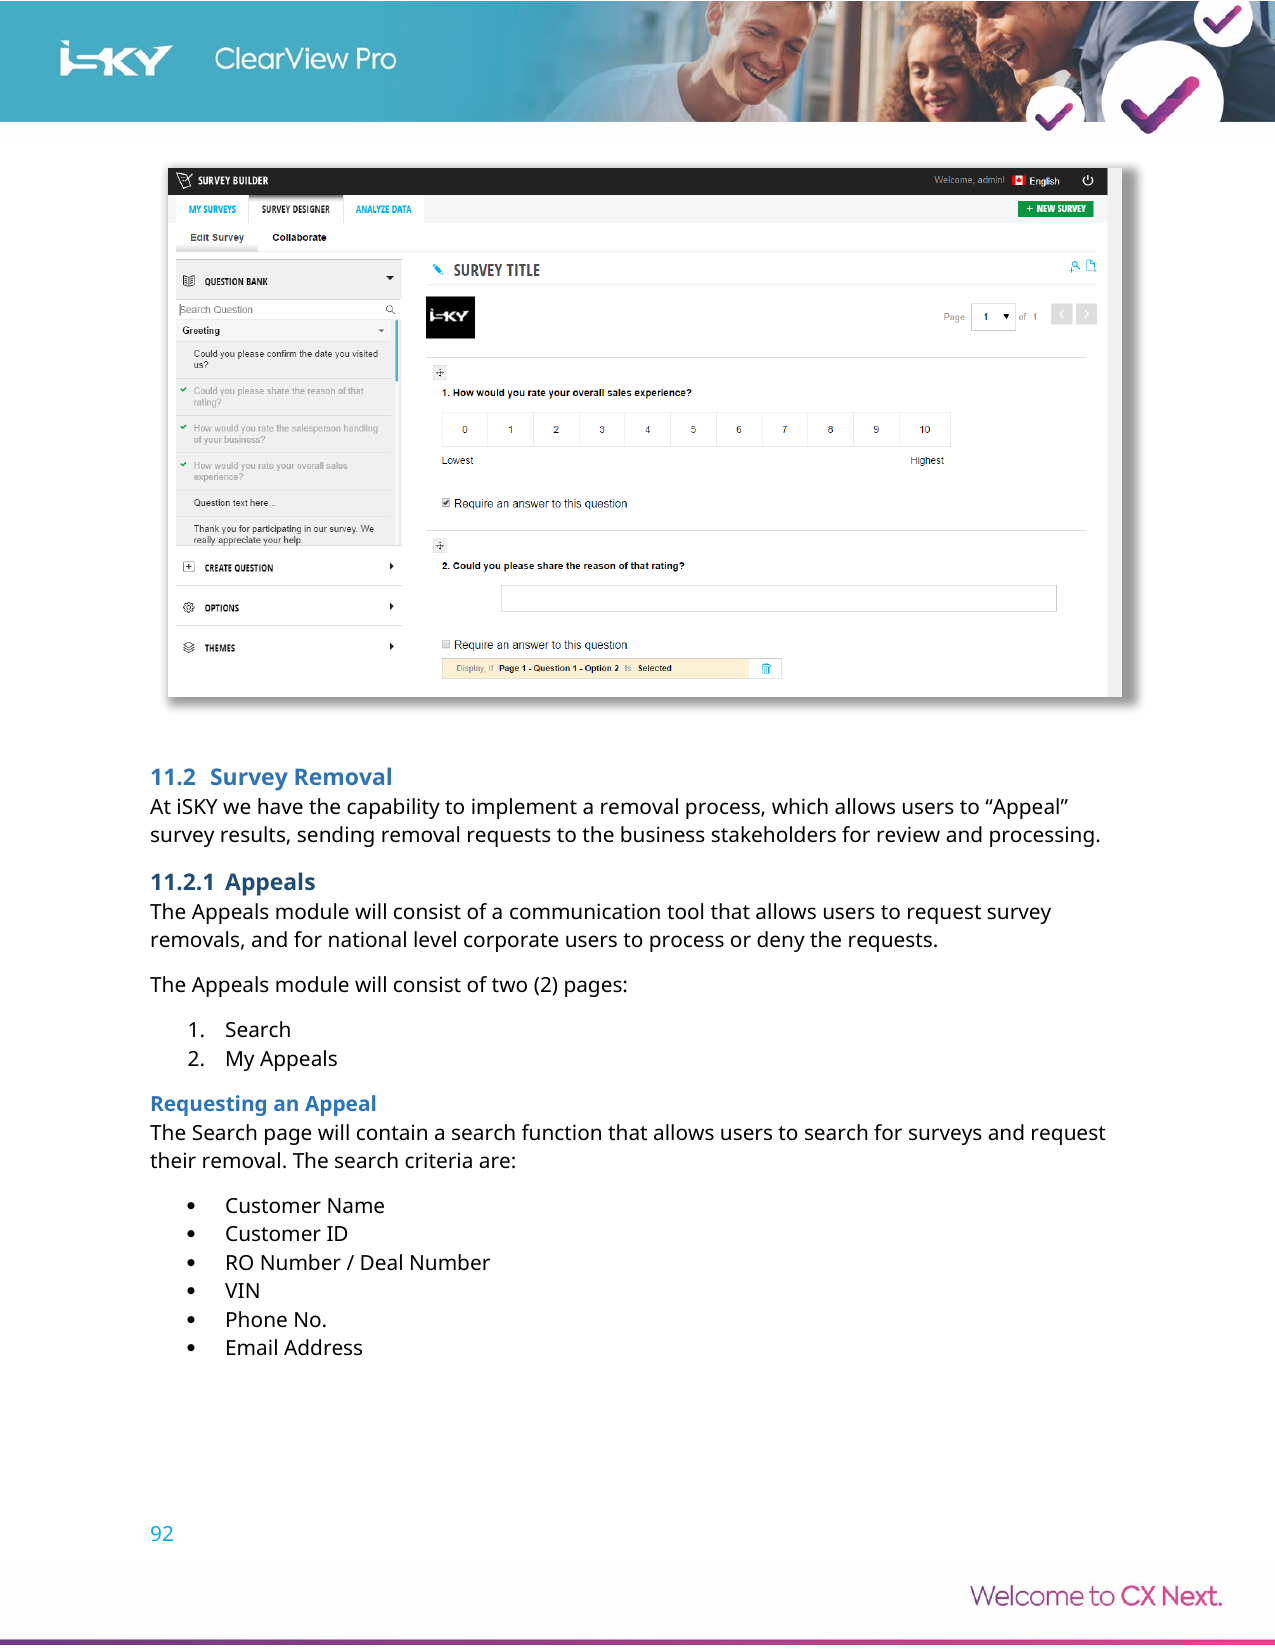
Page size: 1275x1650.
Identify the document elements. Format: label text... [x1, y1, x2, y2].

text The Appeals module will consist of a communication tool that allows users to request survey removals, and for national level corporate users to process or deny the requests. [150, 897, 1125, 954]
subtitle Requesting an Appeal [150, 1089, 1125, 1118]
list Email Address [187, 1333, 1125, 1362]
text At iSKY we have the capability to implement a removal process, which allows users to “Appeal” survey results, sending removal requests to the business stakeholders for review and processing. [150, 792, 1125, 849]
list Customer Name [187, 1191, 1125, 1219]
picture [0, 1, 1275, 139]
text The Appeals module will consist of two (2) pages: [150, 971, 1125, 999]
list RO Number / Deal Number [187, 1248, 1125, 1276]
subtitle Appeals [150, 866, 1125, 897]
picture [0, 1558, 1275, 1645]
text The Search page will contain a search function that allows users to search for surveys and request their removal. The search criteria are: [150, 1118, 1125, 1174]
list VIN [187, 1276, 1125, 1305]
picture [168, 168, 1122, 697]
list Search [187, 1016, 1125, 1044]
list Customer ID [187, 1219, 1125, 1248]
list Phone No. [187, 1305, 1125, 1333]
list My Appeals [187, 1044, 1125, 1072]
subtitle Survey Removal [150, 761, 1125, 792]
